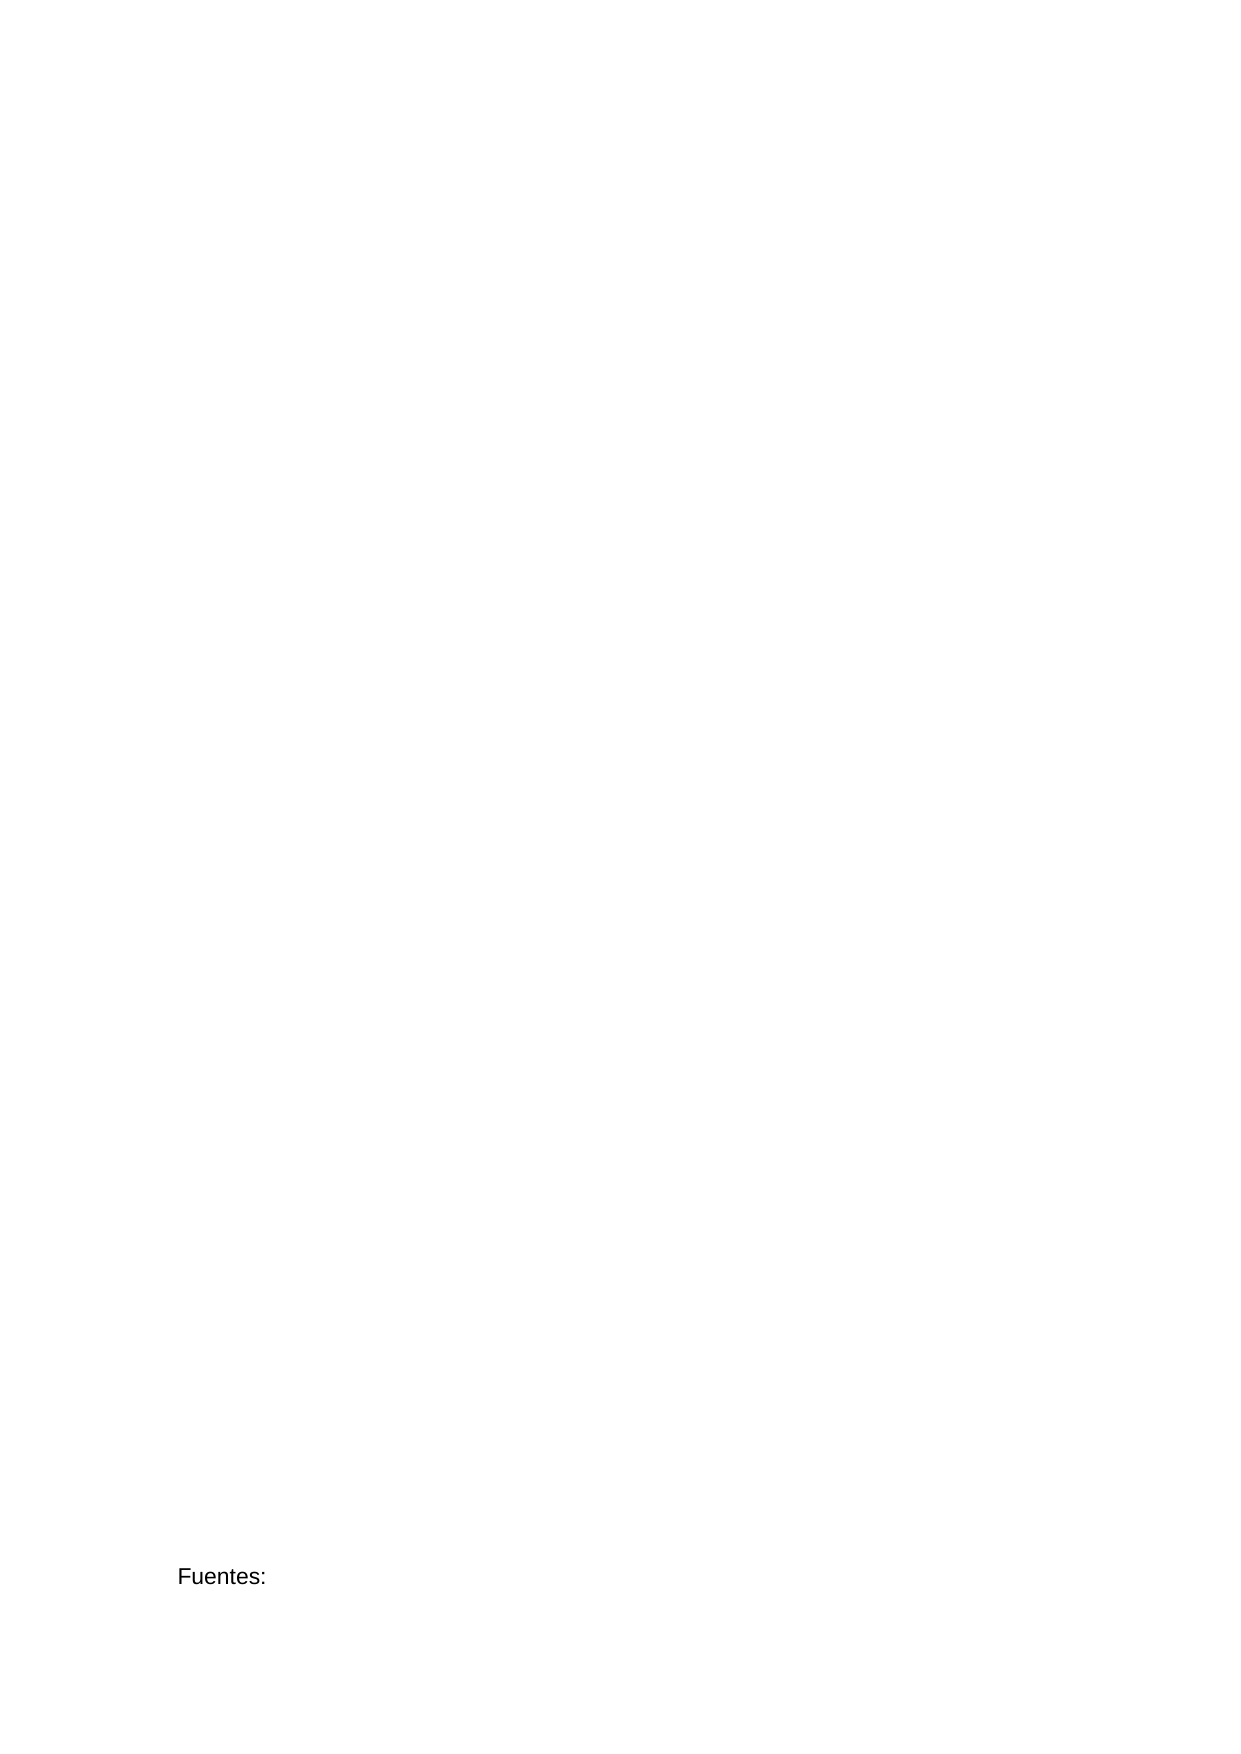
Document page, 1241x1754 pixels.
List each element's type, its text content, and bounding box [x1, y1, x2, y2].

text Fuentes: [177, 1563, 1063, 1589]
